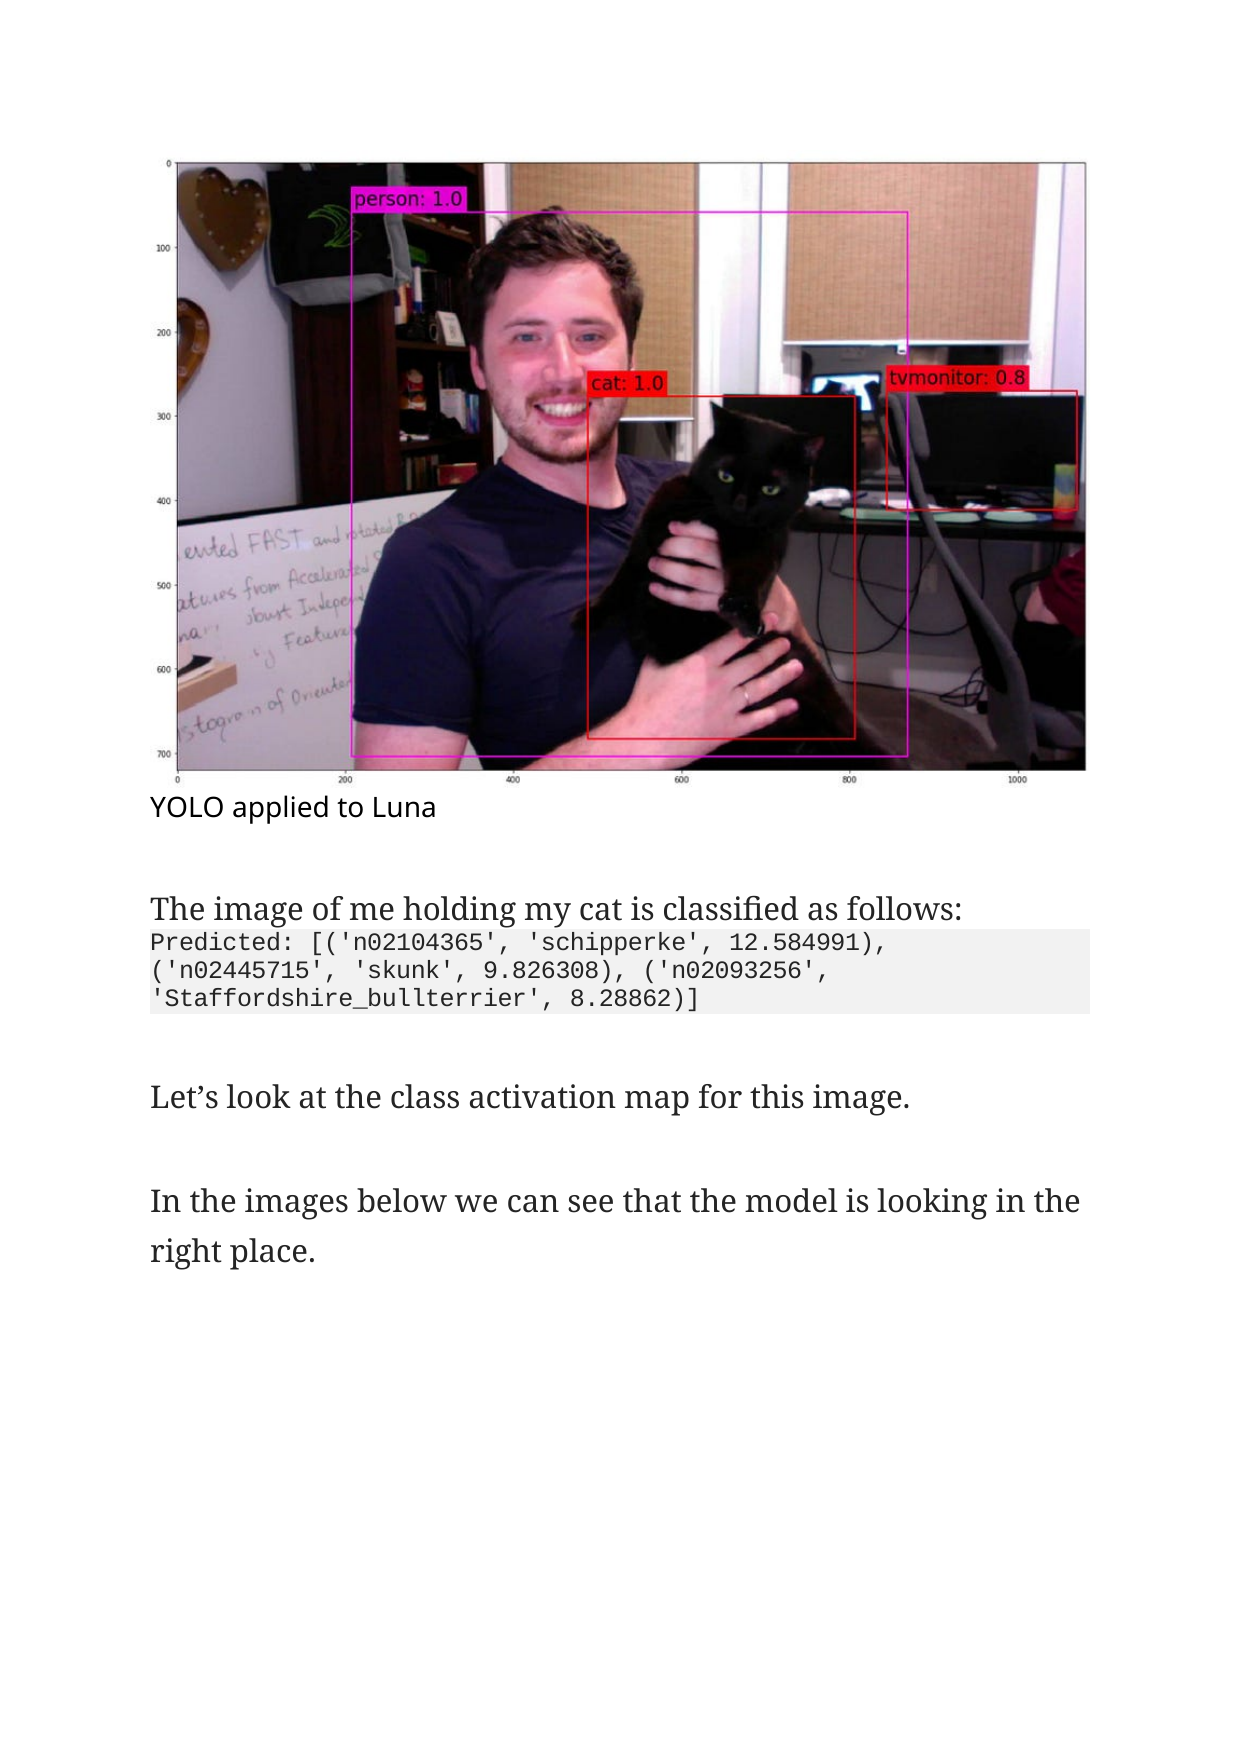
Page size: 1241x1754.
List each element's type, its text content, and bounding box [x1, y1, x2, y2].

picture [150, 150, 1091, 788]
text In the images below we can see that the model is looking in the right place. [150, 1171, 1090, 1271]
text The image of me holding my cat is classified as follows: [150, 879, 1090, 929]
text YOLO applied to Luna [150, 788, 1090, 826]
text Let’s look at the class activation map for this image. [150, 1068, 1090, 1118]
text Predicted: [('n02104365', 'schipperke', 12.584991), ('n02445715', 'skunk', 9.826308), ('n02093256', 'Staffordshire_bullterrier', 8.28862)] [150, 929, 1090, 1014]
